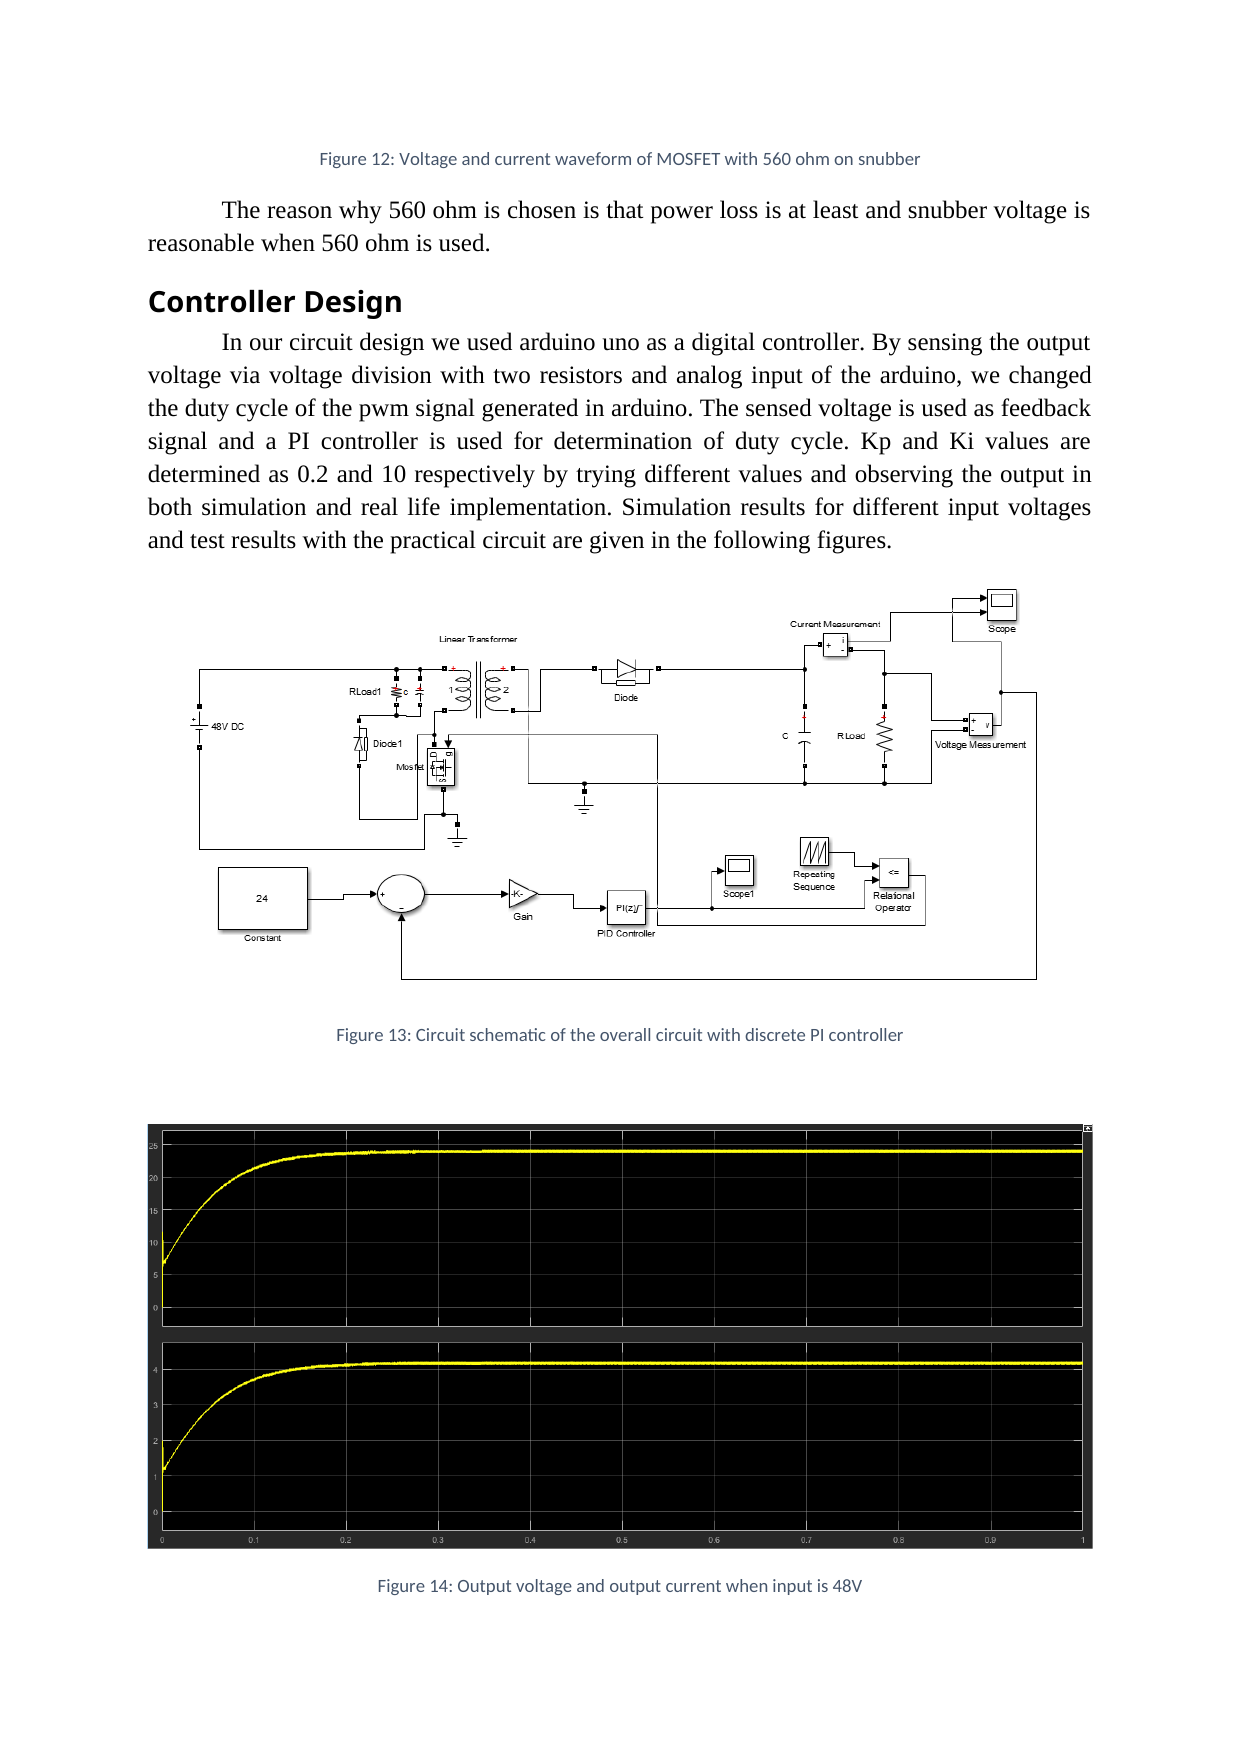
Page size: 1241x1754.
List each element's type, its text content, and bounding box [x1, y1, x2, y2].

picture [147, 1124, 1093, 1549]
text Figure 13: Circuit schematic of the overall circuit with discrete PI controller [148, 1024, 1093, 1047]
text Figure 14: Output voltage and output current when input is 48V [148, 1574, 1093, 1597]
text The reason why 560 ohm is chosen is that power loss is at least and snubber voltage is reasonable when 560 ohm is used. [148, 195, 1093, 257]
subtitle Controller Design [148, 282, 1093, 321]
picture [147, 579, 1093, 999]
text In our circuit design we used arduino uno as a digital controller. By sensing the output voltage via voltage division with two resistors and analog input of the arduino, we changed the duty cycle of the pwm signal generated in arduino. The sensed voltage is used as feedback signal and a PI controller is used for determination of duty cycle. Kp and Ki values are determined as 0.2 and 10 respectively by trying different values and observing the output in both simulation and real life implementation. Simulation results for different input voltages and test results with the practical circuit are given in the following figures. [148, 327, 1093, 554]
text Figure 12: Voltage and current waveform of MOSFET with 560 ohm on snubber [148, 148, 1093, 171]
